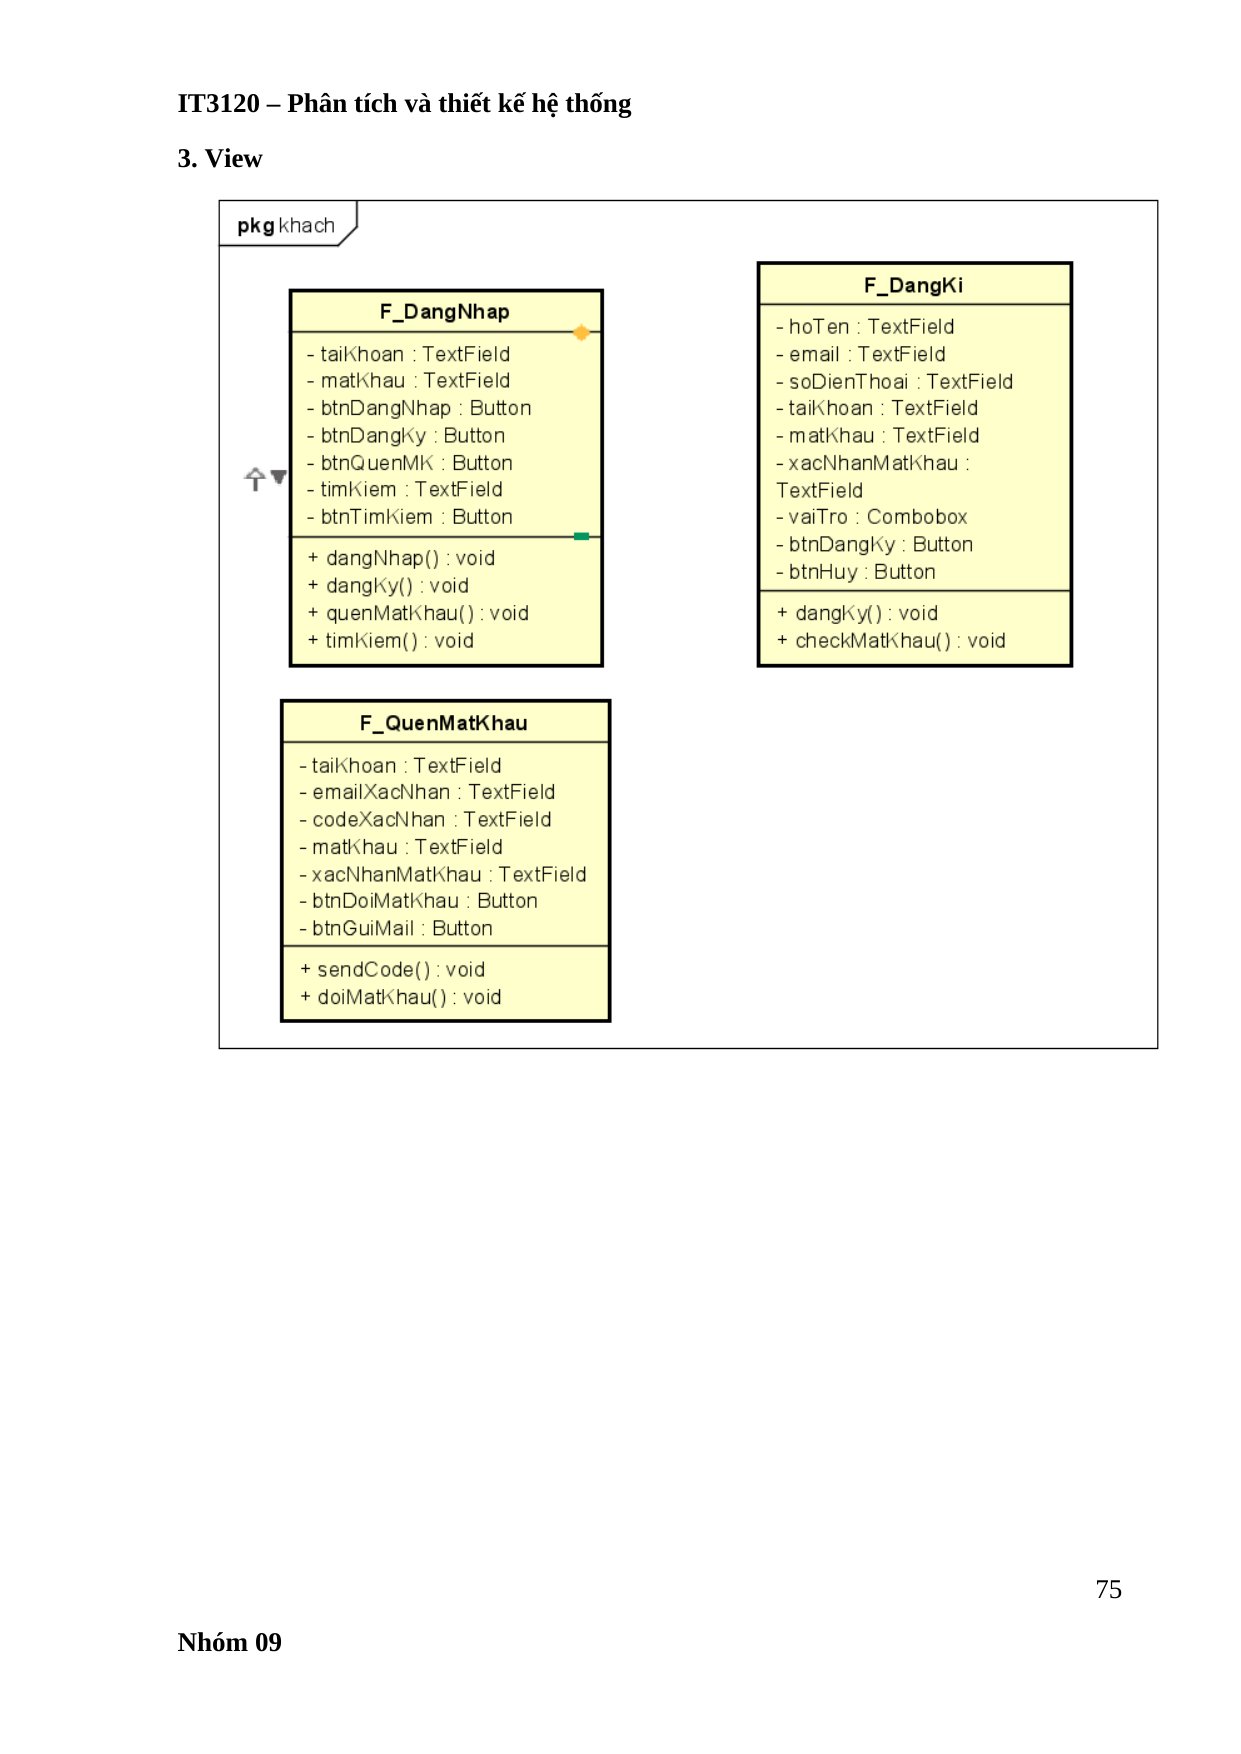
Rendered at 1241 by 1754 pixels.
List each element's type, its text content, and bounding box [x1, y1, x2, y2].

picture [215, 195, 1161, 1053]
subtitle 3. View [177, 142, 1122, 174]
